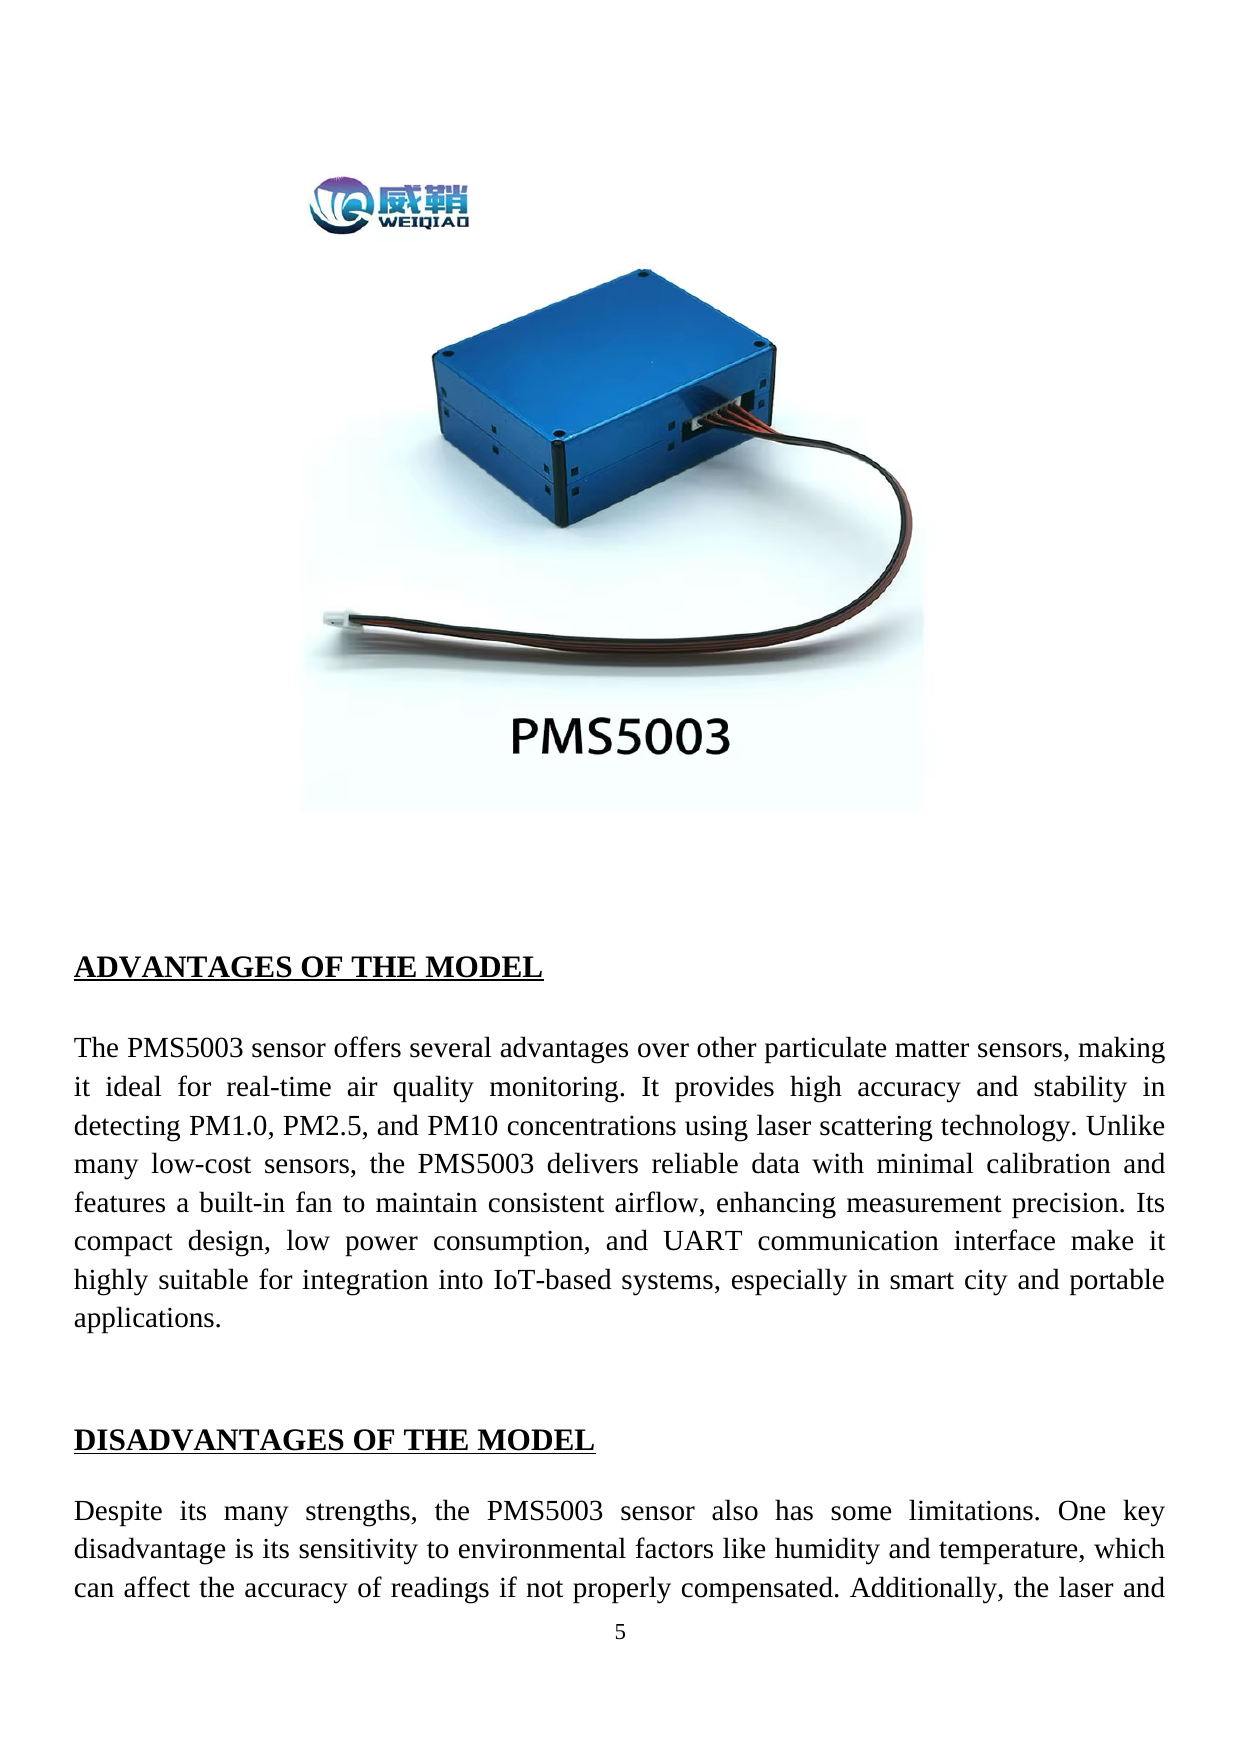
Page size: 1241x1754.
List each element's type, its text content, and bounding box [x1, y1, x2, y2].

text ADVANTAGES OF THE MODEL [74, 948, 1166, 984]
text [74, 1493, 1166, 1603]
picture [293, 158, 948, 813]
text DISADVANTAGES OF THE MODEL [74, 1421, 1166, 1457]
text The PMS5003 sensor offers several advantages over other particulate matter sensors, making it ideal for real-time air quality monitoring. It provides high accuracy and stability in detecting PM1.0, PM2.5, and PM10 concentrations using laser scattering technology. Unlike many low-cost sensors, the PMS5003 delivers reliable data with minimal calibration and features a built-in fan to maintain consistent airflow, enhancing measurement precision. Its compact design, low power consumption, and UART communication interface make it highly suitable for integration into IoT-based systems, especially in smart city and portable applications. [74, 1031, 1166, 1334]
